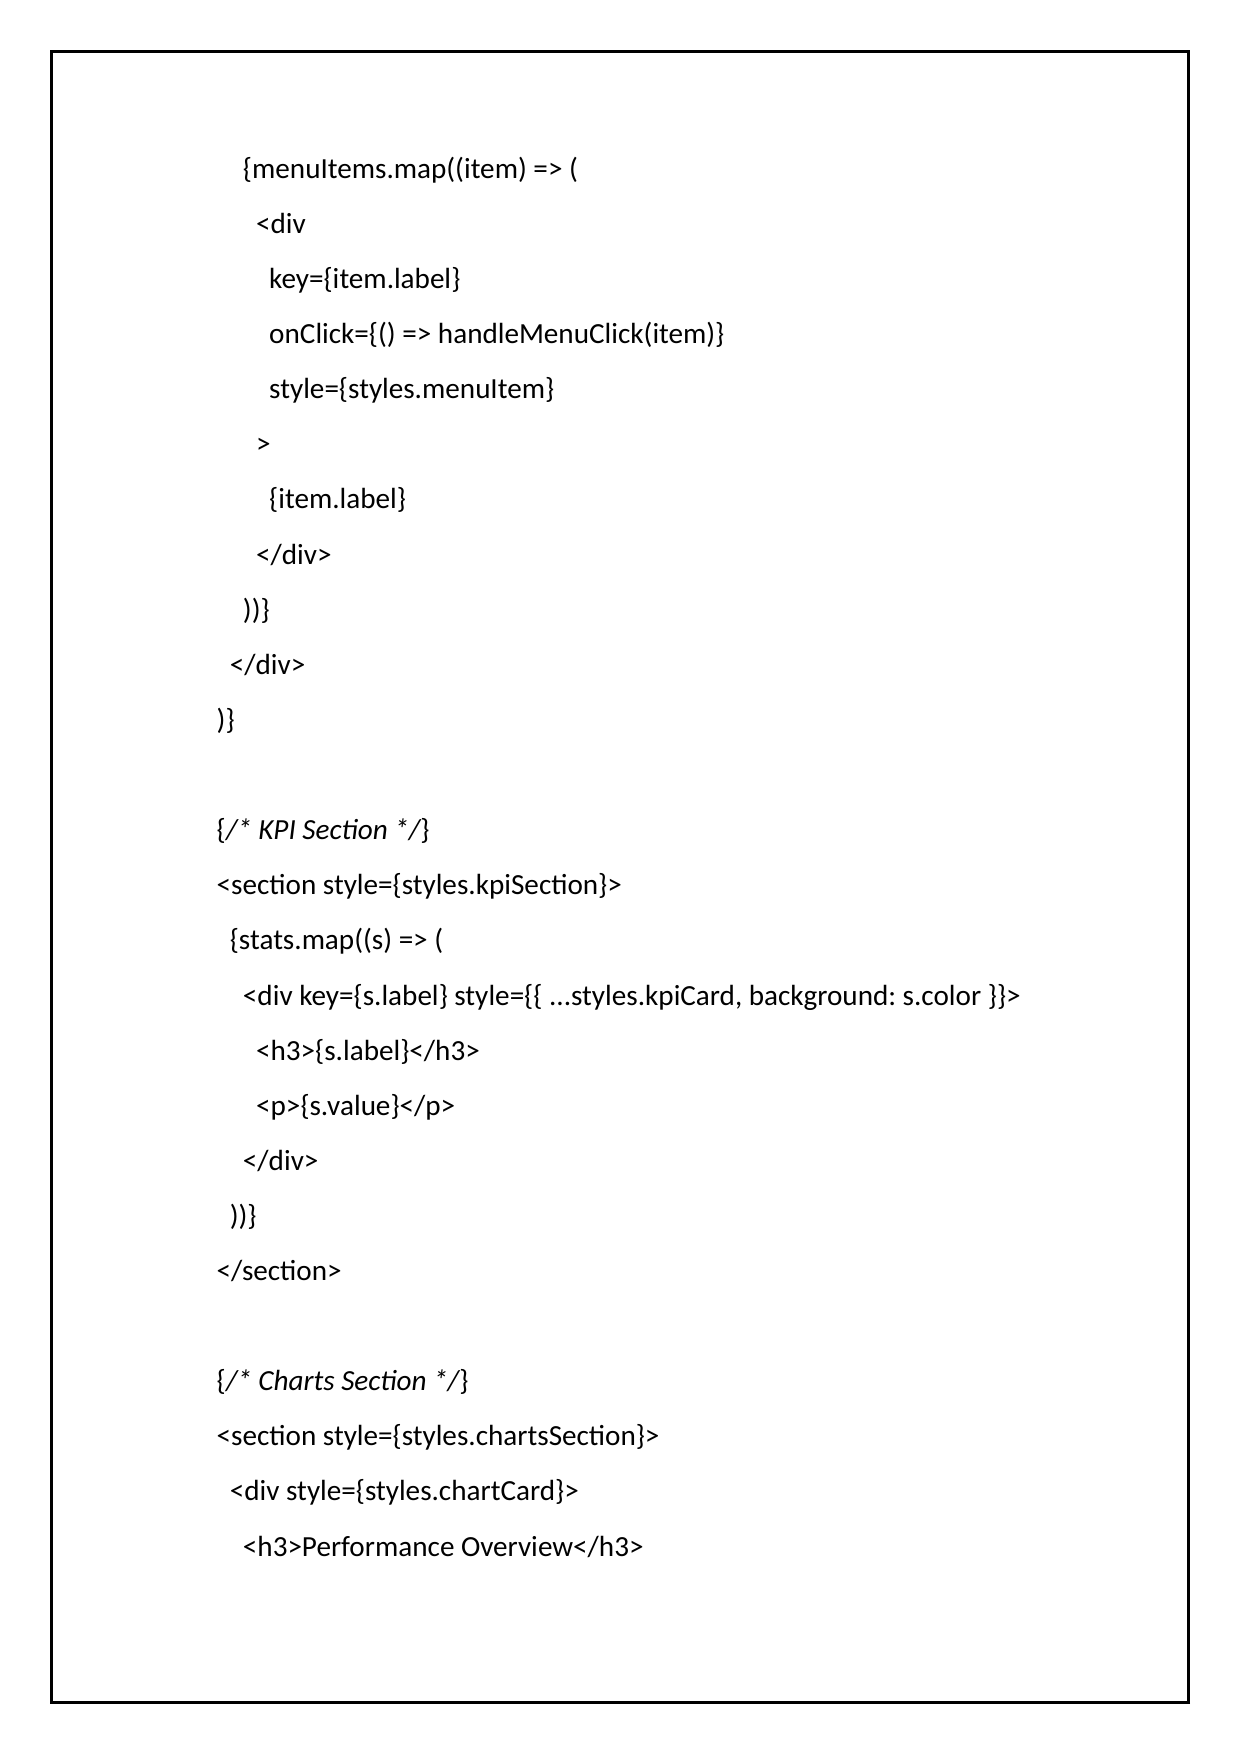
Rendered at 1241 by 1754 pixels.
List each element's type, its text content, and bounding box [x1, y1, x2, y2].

text {stats.map((s) => ( [177, 921, 1090, 957]
text </div> [177, 646, 1090, 682]
text ))} [177, 1197, 1090, 1233]
text > [177, 426, 1090, 461]
text <section style={styles.chartsSection}> [177, 1417, 1090, 1453]
text style={styles.menuItem} [177, 370, 1090, 406]
text {menuItems.map((item) => ( [177, 150, 1090, 186]
text ))} [177, 591, 1090, 626]
text </div> [177, 1142, 1090, 1177]
text <h3>{s.label}</h3> [177, 1032, 1090, 1067]
text onClick={() => handleMenuClick(item)} [177, 315, 1090, 351]
text <div key={s.label} style={{ ...styles.kpiCard, background: s.color }}> [177, 977, 1090, 1012]
text {/* Charts Section */} [177, 1362, 1090, 1398]
text <section style={styles.kpiSection}> [177, 866, 1090, 902]
text </div> [177, 536, 1090, 571]
text </section> [177, 1252, 1090, 1288]
text key={item.label} [177, 260, 1090, 296]
text {item.label} [177, 481, 1090, 516]
text <div style={styles.chartCard}> [177, 1472, 1090, 1508]
text {/* KPI Section */} [177, 811, 1090, 847]
text <div [177, 205, 1090, 241]
text <h3>Performance Overview</h3> [177, 1528, 1090, 1563]
text )} [177, 701, 1090, 737]
text <p>{s.value}</p> [177, 1087, 1090, 1122]
